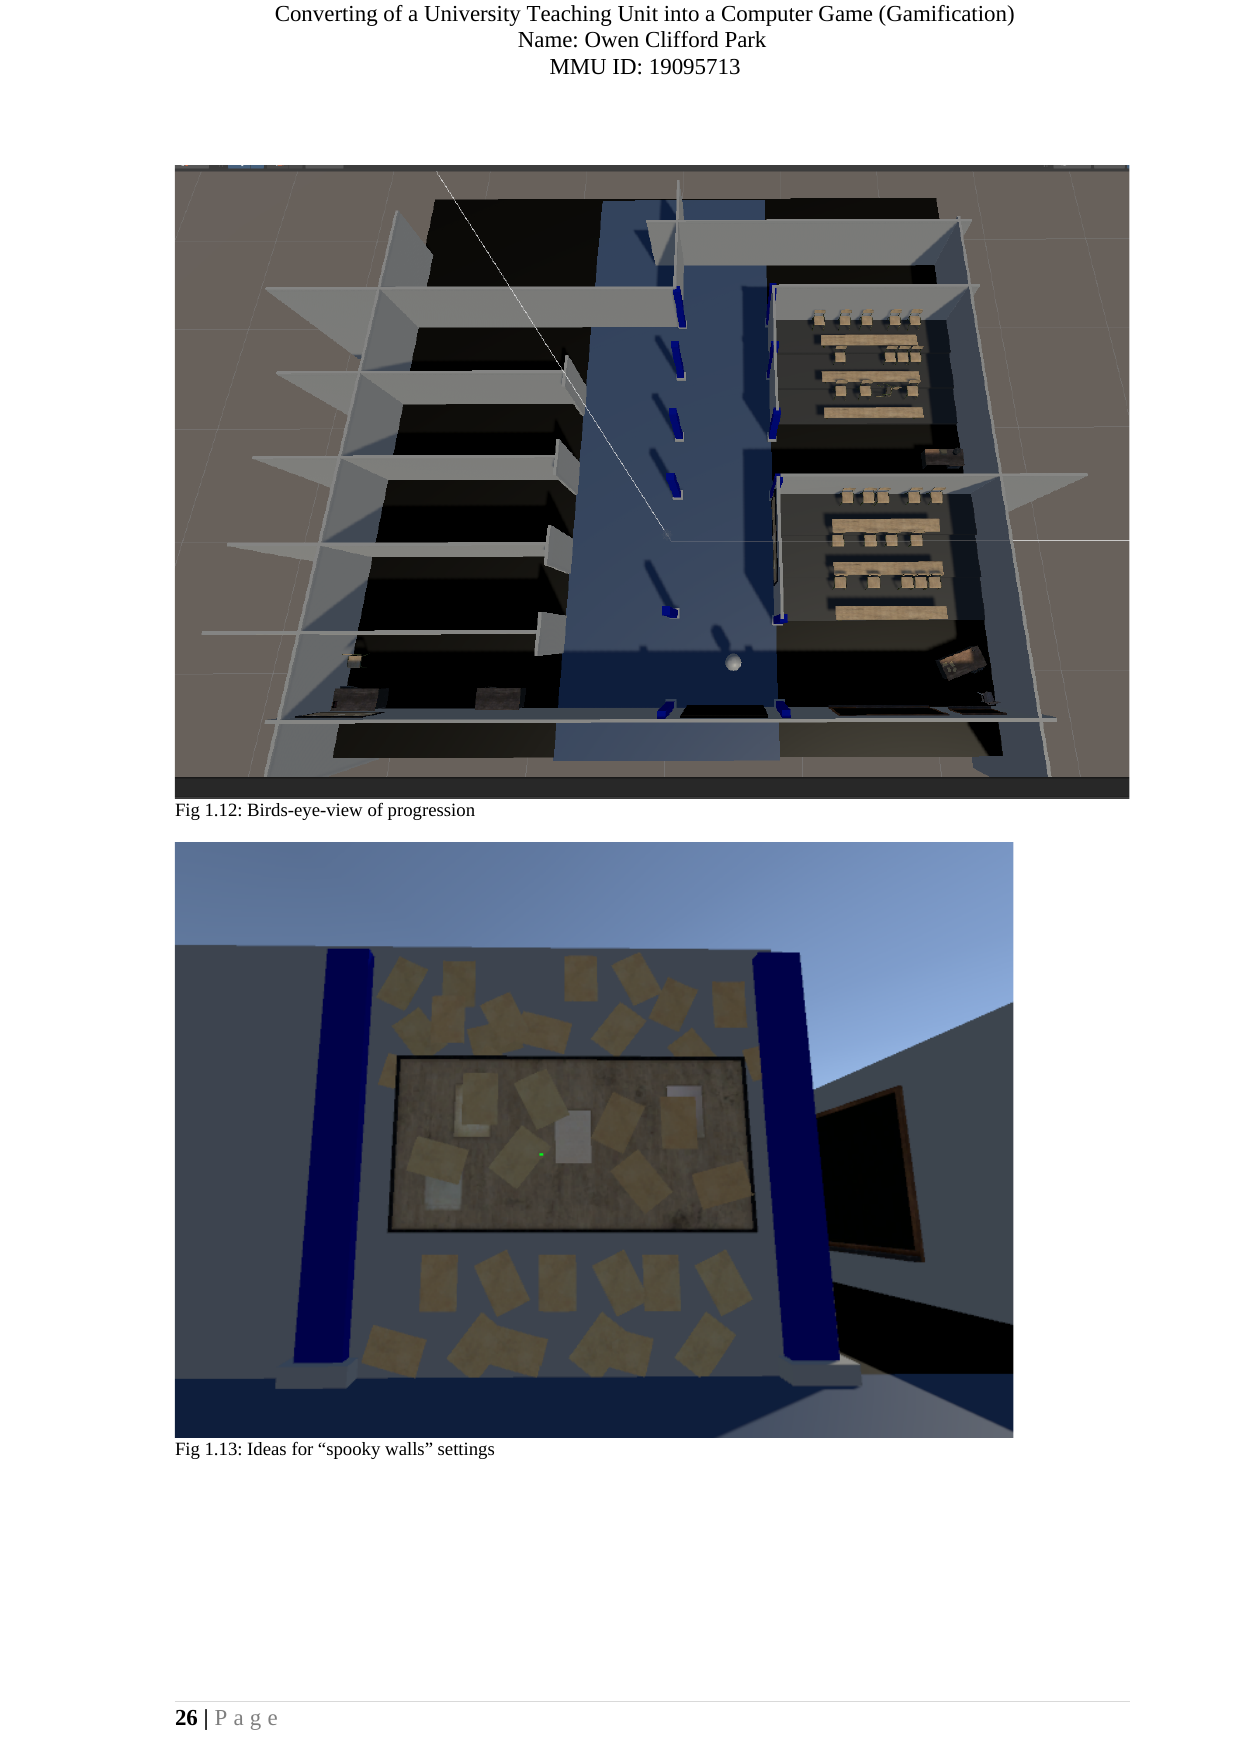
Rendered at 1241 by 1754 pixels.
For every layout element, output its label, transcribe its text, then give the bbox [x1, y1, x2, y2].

text Fig 1.12: Birds-eye-view of progression [175, 799, 1130, 820]
picture [174, 165, 1130, 799]
text Fig 1.13: Ideas for “spooky walls” settings [175, 1438, 1130, 1459]
picture [174, 842, 1014, 1438]
